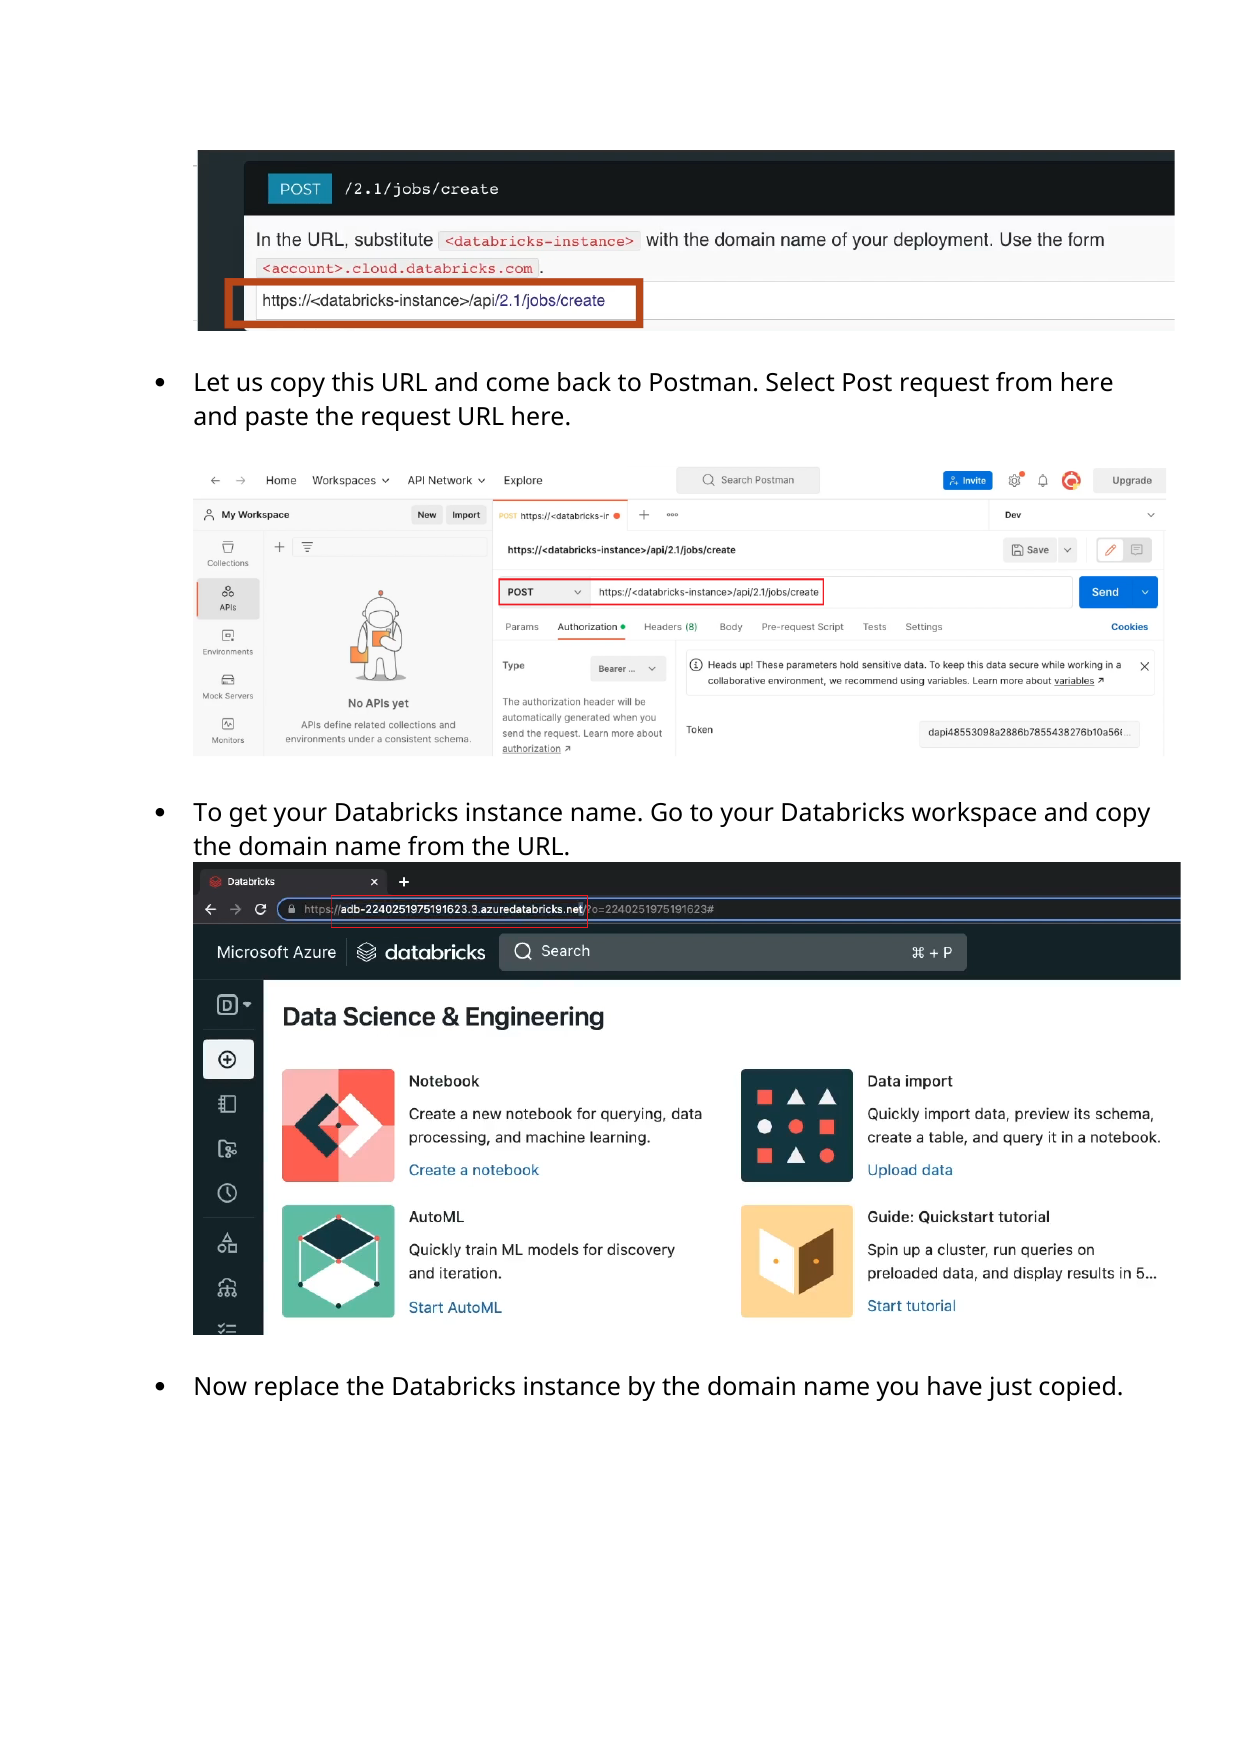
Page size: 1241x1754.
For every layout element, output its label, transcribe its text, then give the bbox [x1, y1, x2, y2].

list Let us copy this URL and come back to Postman. Select Post request from here and paste the request URL here. [156, 364, 1152, 432]
list To get your Databricks instance name. Go to your Databricks workspace and copy the domain name from the URL. [156, 794, 1152, 863]
picture [193, 862, 1181, 1335]
picture [193, 466, 1167, 761]
list Now replace the Databricks instance by the domain name you have just copied. [156, 1369, 1152, 1403]
picture [193, 150, 1175, 331]
